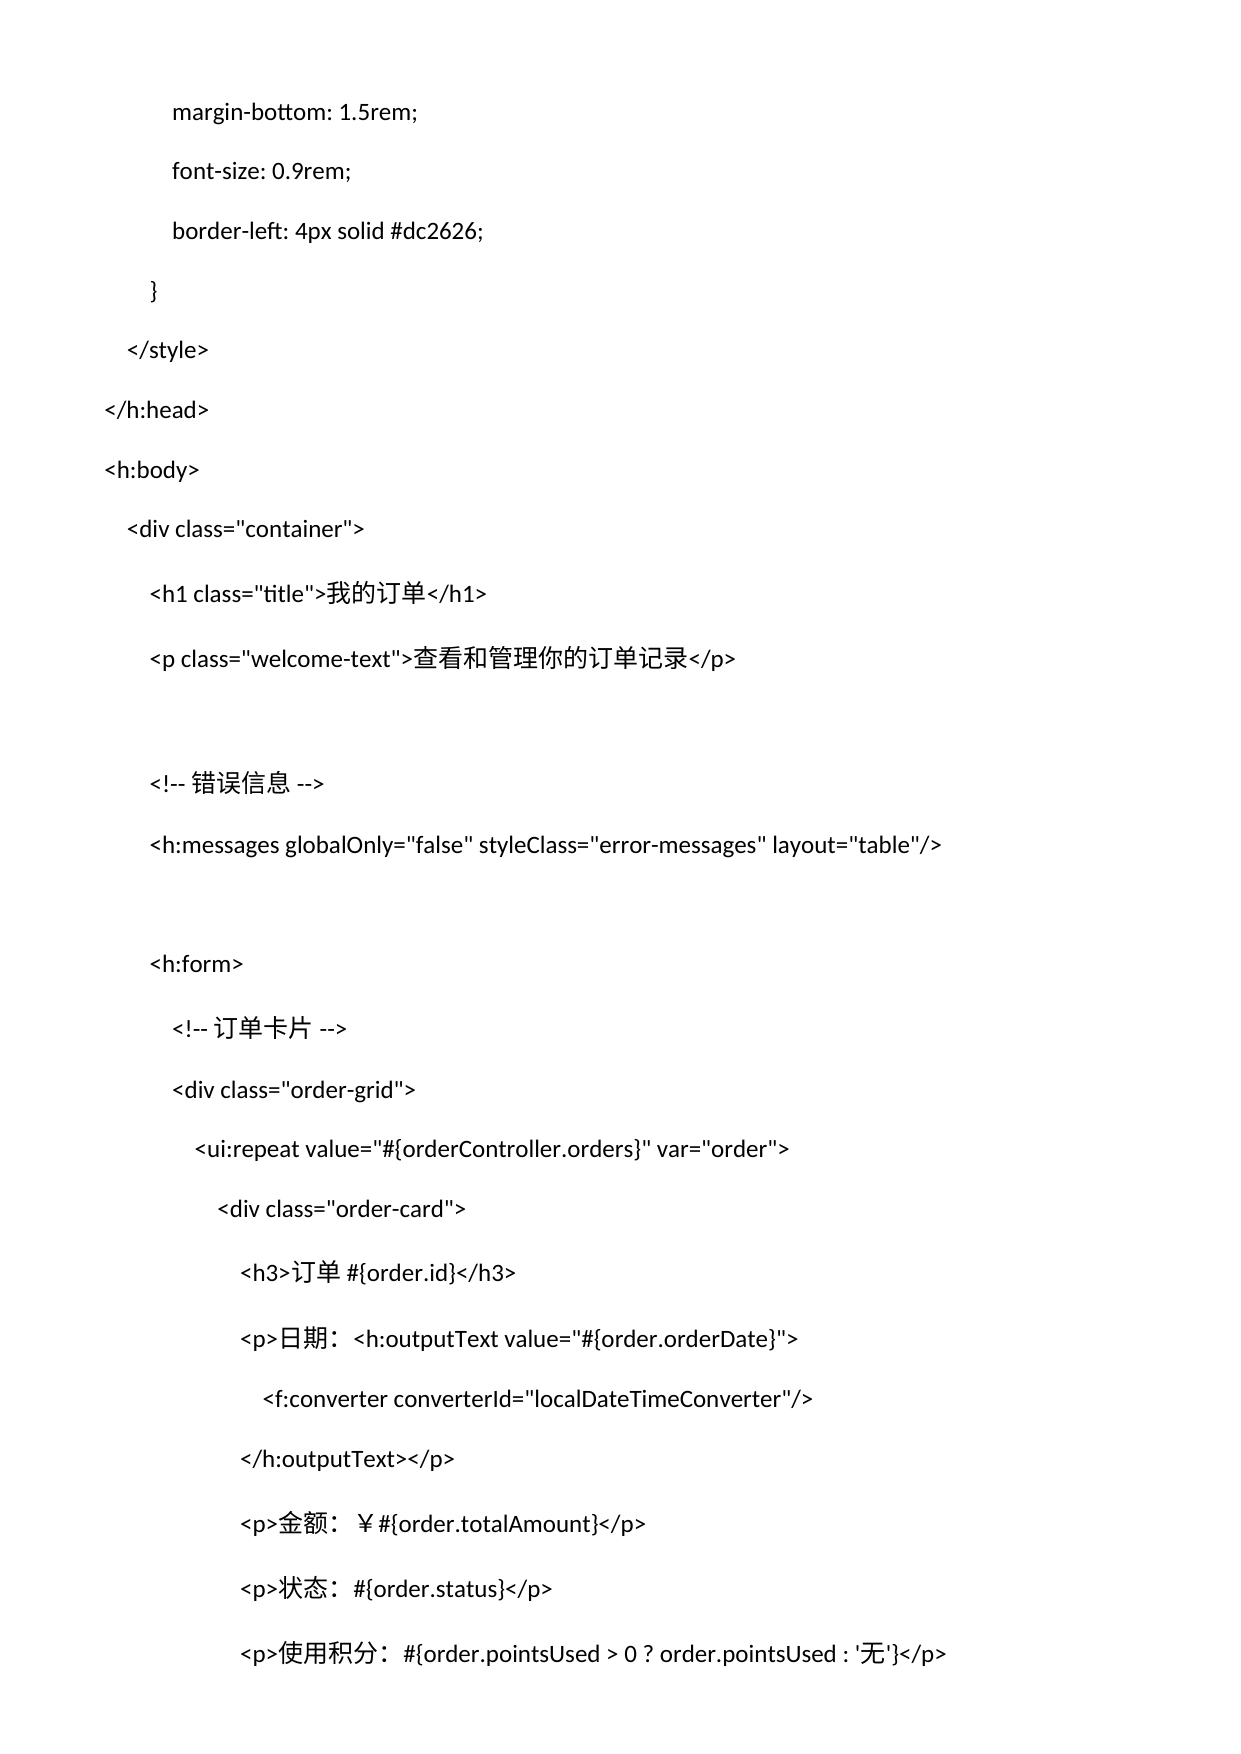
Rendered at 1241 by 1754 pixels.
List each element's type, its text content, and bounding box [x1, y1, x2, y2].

text <f:converter converterId="localDateTimeConverter"/> [104, 1384, 1119, 1414]
text <h1 class="title">我的订单</h1> [104, 573, 1119, 609]
text <p>状态：#{order.status}</p> [104, 1568, 1119, 1605]
text font-size: 0.9rem; [104, 156, 1119, 186]
text <p>使用积分：#{order.pointsUsed > 0 ? order.pointsUsed : '无'}</p> [104, 1634, 1119, 1670]
text </h:outputText></p> [104, 1443, 1119, 1474]
text <div class="order-grid"> [104, 1074, 1119, 1104]
text <!-- 订单卡片 --> [104, 1008, 1119, 1044]
text </h:head> [104, 394, 1119, 425]
text <p>日期：<h:outputText value="#{order.orderDate}"> [104, 1318, 1119, 1354]
text <p>金额：￥#{order.totalAmount}</p> [104, 1503, 1119, 1539]
text <p class="welcome-text">查看和管理你的订单记录</p> [104, 639, 1119, 675]
text </style> [104, 334, 1119, 365]
text <!-- 错误信息 --> [104, 764, 1119, 800]
text <div class="order-card"> [104, 1193, 1119, 1224]
text margin-bottom: 1.5rem; [104, 96, 1119, 126]
text <div class="container"> [104, 514, 1119, 544]
text border-left: 4px solid #dc2626; [104, 215, 1119, 246]
text <ui:repeat value="#{orderController.orders}" var="order"> [104, 1133, 1119, 1164]
text <h3>订单 #{order.id}</h3> [104, 1253, 1119, 1289]
text <h:form> [104, 949, 1119, 979]
text <h:body> [104, 454, 1119, 484]
text <h:messages globalOnly="false" styleClass="error-messages" layout="table"/> [104, 829, 1119, 860]
text } [104, 275, 1119, 305]
